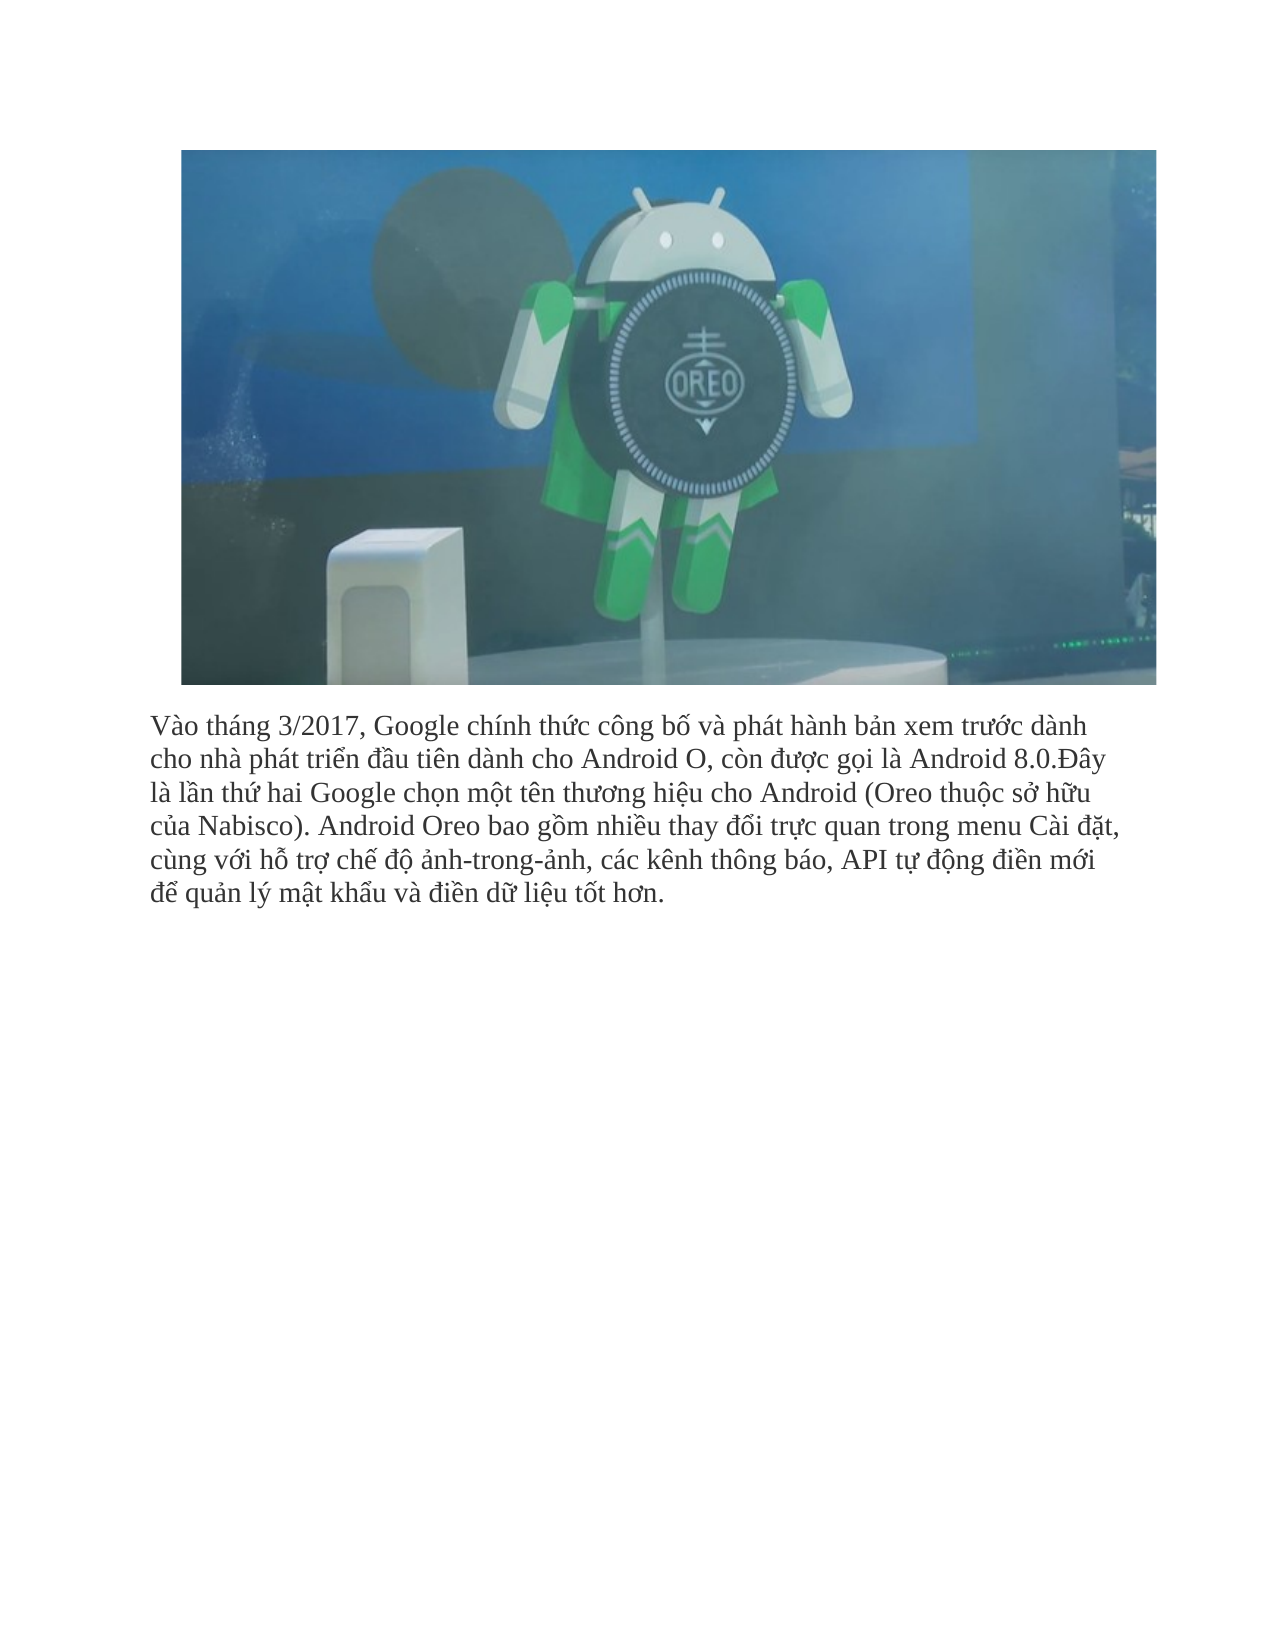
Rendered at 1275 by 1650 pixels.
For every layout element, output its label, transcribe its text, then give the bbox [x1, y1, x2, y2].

text Vào tháng 3/2017, Google chính thức công bố và phát hành bản xem trước dành cho nhà phát triển đầu tiên dành cho Android O, còn được gọi là Android 8.0.Đây là lần thứ hai Google chọn một tên thương hiệu cho Android (Oreo thuộc sở hữu của Nabisco). Android Oreo bao gồm nhiều thay đổi trực quan trong menu Cài đặt, cùng với hỗ trợ chế độ ảnh-trong-ảnh, các kênh thông báo, API tự động điền mới để quản lý mật khẩu và điền dữ liệu tốt hơn. [150, 708, 1125, 909]
table_header [149, 150, 1189, 708]
picture [181, 150, 1157, 685]
